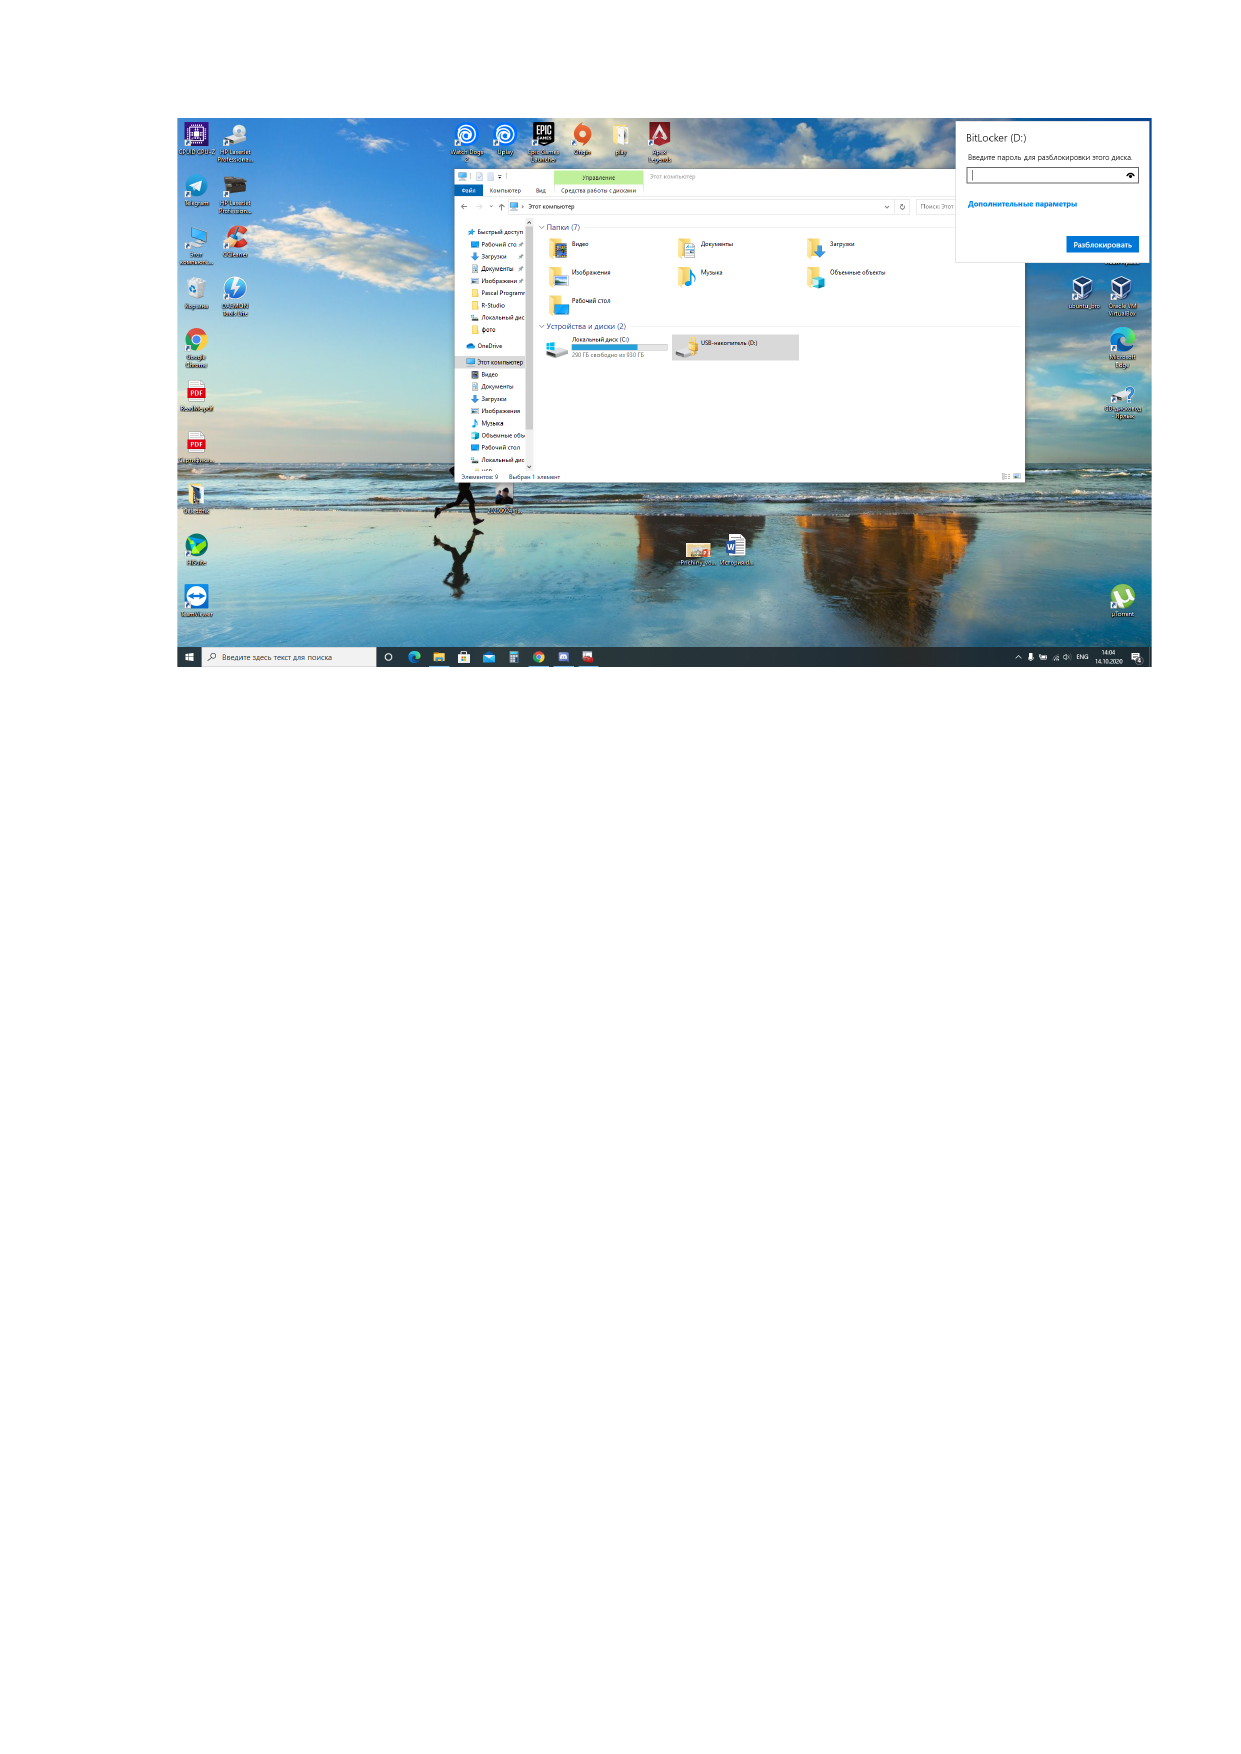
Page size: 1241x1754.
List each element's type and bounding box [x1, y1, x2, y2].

picture [177, 118, 1152, 667]
